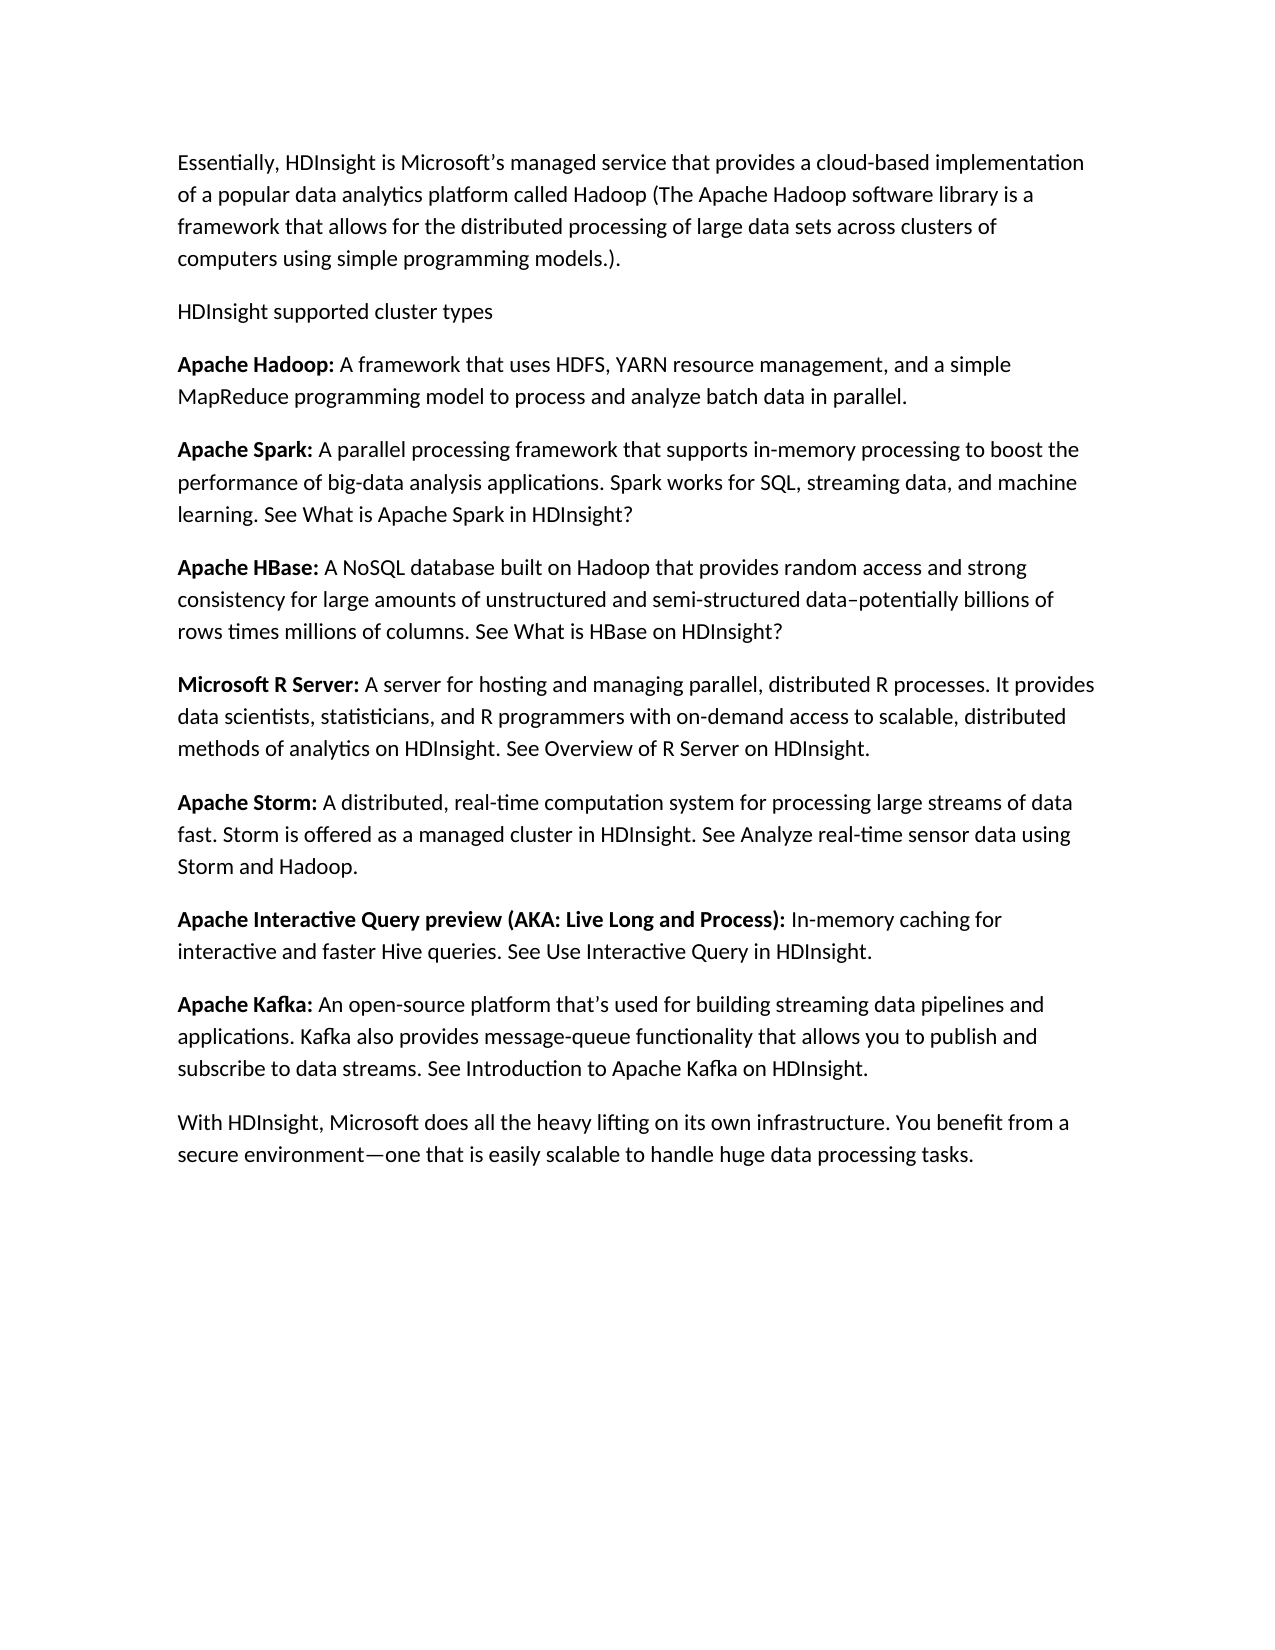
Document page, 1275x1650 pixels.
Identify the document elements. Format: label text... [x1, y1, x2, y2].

text Apache Spark: A parallel processing framework that supports in-memory processing to boost the performance of big-data analysis applications. Spark works for SQL, streaming data, and machine learning. See What is Apache Spark in HDInsight? [177, 435, 1098, 528]
text HDInsight supported cluster types [177, 297, 1098, 325]
text Microsoft R Server: A server for hosting and managing parallel, distributed R processes. It provides data scientists, statisticians, and R programmers with on-demand access to scalable, distributed methods of analytics on HDInsight. See Overview of R Server on HDInsight. [177, 670, 1098, 763]
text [177, 148, 1098, 272]
text Apache Kafka: An open-source platform that’s used for building streaming data pipelines and applications. Kafka also provides message-queue functionality that allows you to publish and subscribe to data streams. See Introduction to Apache Kafka on HDInsight. [177, 990, 1098, 1083]
text Apache Storm: A distributed, real-time computation system for processing large streams of data fast. Storm is offered as a managed cluster in HDInsight. See Analyze real-time sensor data using Storm and Hadoop. [177, 788, 1098, 880]
text Apache HBase: A NoSQL database built on Hadoop that provides random access and strong consistency for large amounts of unstructured and semi-structured data–potentially billions of rows times millions of columns. See What is HBase on HDInsight? [177, 553, 1098, 645]
text With HDInsight, Microsoft does all the heavy lifting on its own infrastructure. You benefit from a secure environment—one that is easily scalable to handle huge data processing tasks. [177, 1108, 1098, 1168]
text Apache Hadoop: A framework that uses HDFS, YARN resource management, and a simple MapReduce programming model to process and analyze batch data in parallel. [177, 350, 1098, 410]
text Apache Interactive Query preview (AKA: Live Long and Process): In-memory caching for interactive and faster Hive queries. See Use Interactive Query in HDInsight. [177, 905, 1098, 965]
